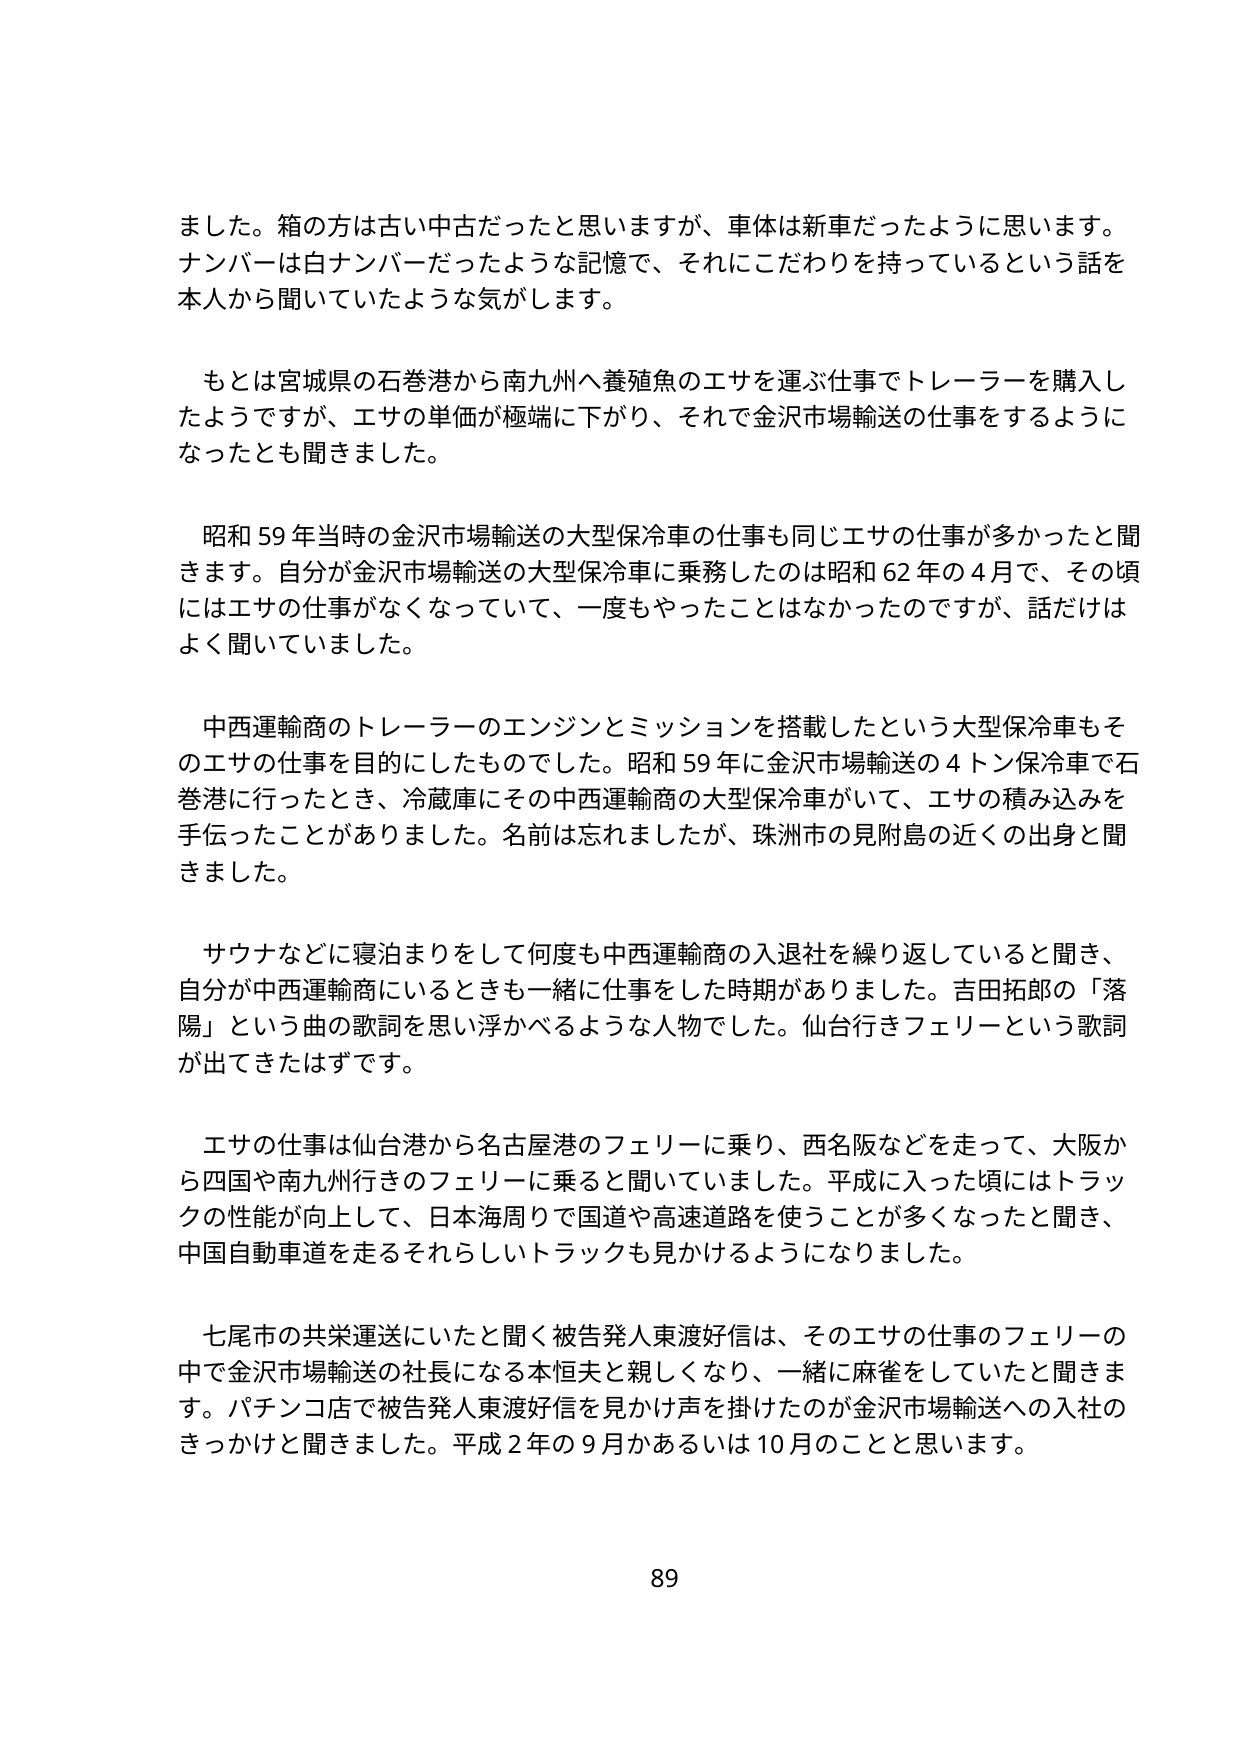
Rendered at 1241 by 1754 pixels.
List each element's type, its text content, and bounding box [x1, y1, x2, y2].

text 昭和59年当時の金沢市場輸送の大型保冷車の仕事も同じエサの仕事が多かったと聞きます。自分が金沢市場輸送の大型保冷車に乗務したのは昭和62年の4月で、その頃にはエサの仕事がなくなっていて、一度もやったことはなかったのですが、話だけはよく聞いていました。 [177, 516, 1152, 661]
text 中西運輸商のトレーラーのエンジンとミッションを搭載したという大型保冷車もそのエサの仕事を目的にしたものでした。昭和59年に金沢市場輸送の4トン保冷車で石巻港に行ったとき、冷蔵庫にその中西運輸商の大型保冷車がいて、エサの積み込みを手伝ったことがありました。名前は忘れましたが、珠洲市の見附島の近くの出身と聞きました。 [177, 707, 1152, 888]
text サウナなどに寝泊まりをして何度も中西運輸商の入退社を繰り返していると聞き、自分が中西運輸商にいるときも一緒に仕事をした時期がありました。吉田拓郎の「落陽」という曲の歌詞を思い浮かべるような人物でした。仙台行きフェリーという歌詞が出てきたはずです。 [177, 934, 1152, 1079]
text エサの仕事は仙台港から名古屋港のフェリーに乗り、西名阪などを走って、大阪から四国や南九州行きのフェリーに乗ると聞いていました。平成に入った頃にはトラックの性能が向上して、日本海周りで国道や高速道路を使うことが多くなったと聞き、中国自動車道を走るそれらしいトラックも見かけるようになりました。 [177, 1125, 1152, 1270]
text 七尾市の共栄運送にいたと聞く被告発人東渡好信は、そのエサの仕事のフェリーの中で金沢市場輸送の社長になる本恒夫と親しくなり、一緒に麻雀をしていたと聞きます。パチンコ店で被告発人東渡好信を見かけ声を掛けたのが金沢市場輸送への入社のきっかけと聞きました。平成2年の9月かあるいは10月のことと思います。 [177, 1316, 1152, 1461]
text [177, 207, 1152, 316]
text もとは宮城県の石巻港から南九州へ養殖魚のエサを運ぶ仕事でトレーラーを購入したようですが、エサの単価が極端に下がり、それで金沢市場輸送の仕事をするようになったとも聞きました。 [177, 361, 1152, 470]
